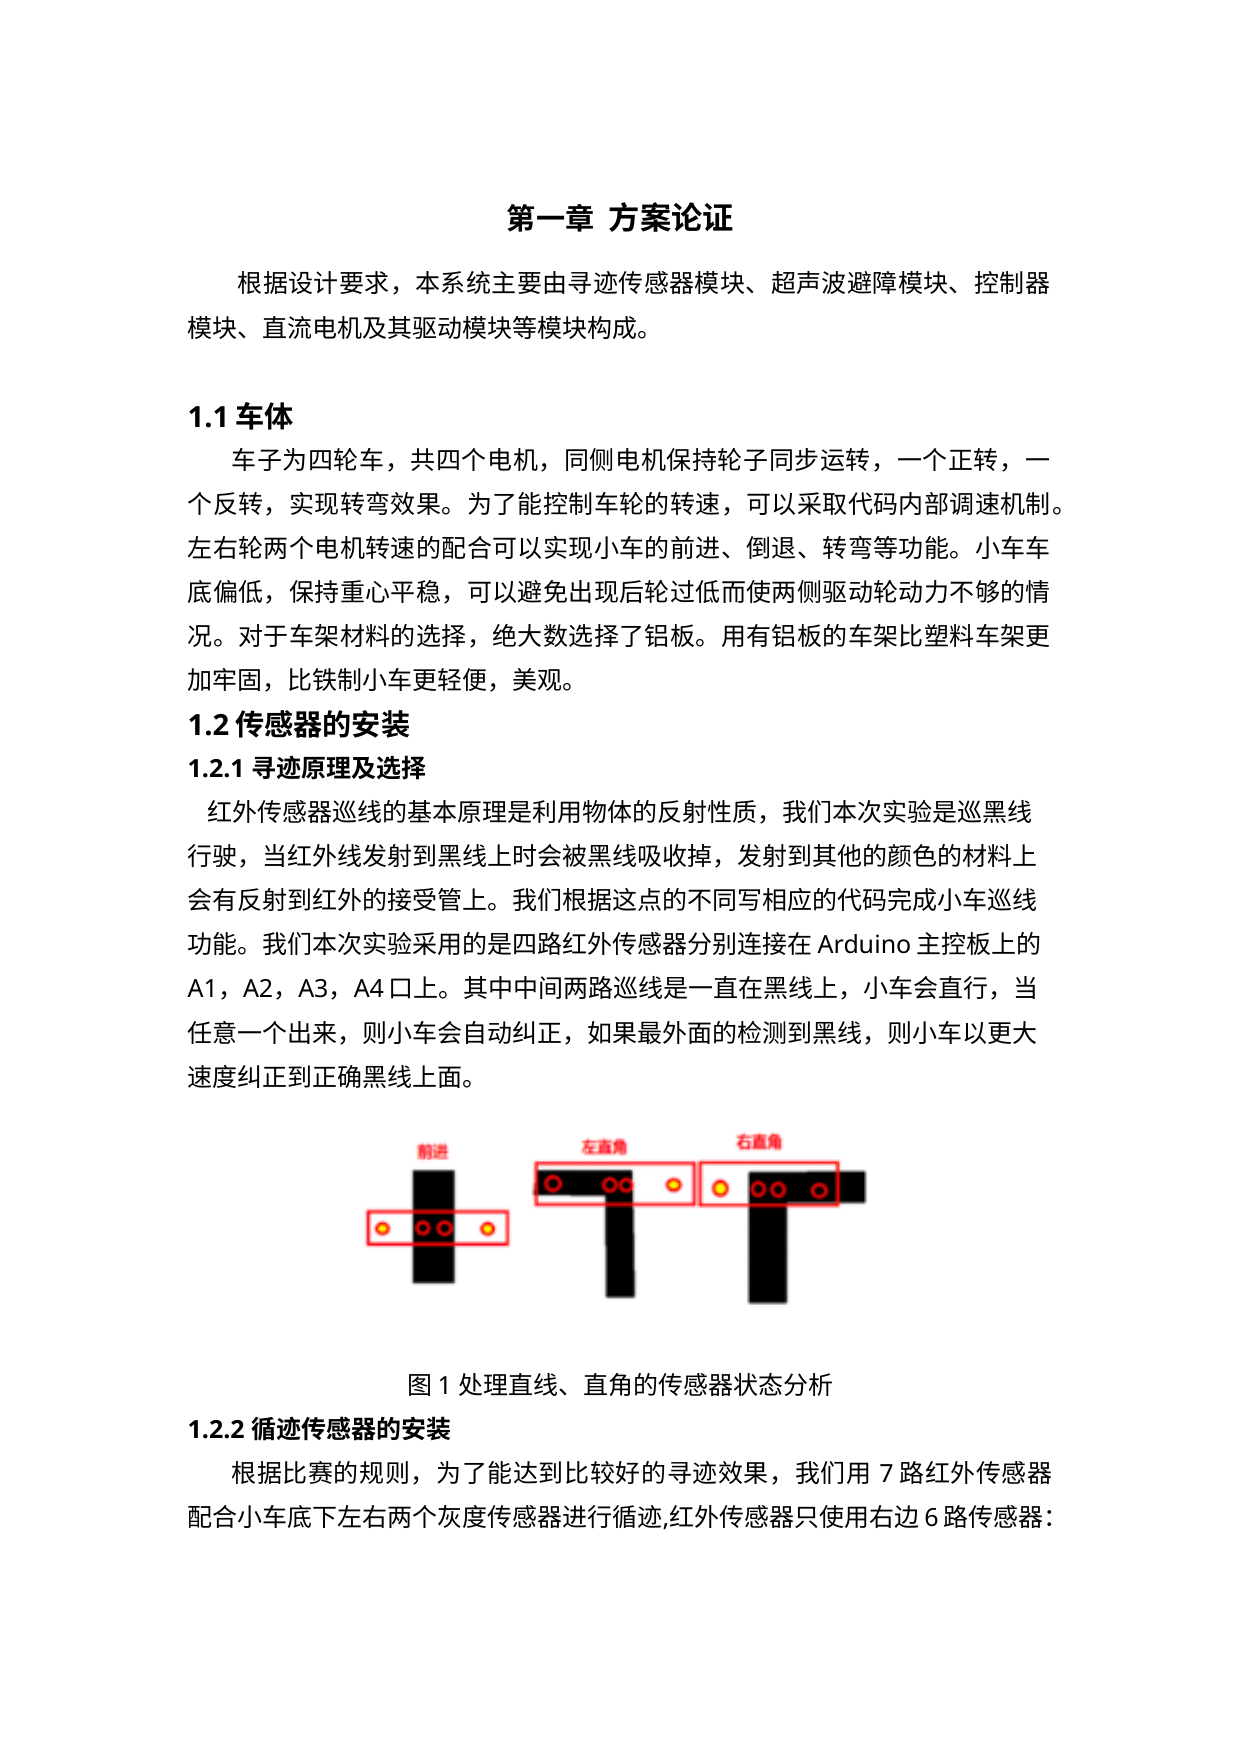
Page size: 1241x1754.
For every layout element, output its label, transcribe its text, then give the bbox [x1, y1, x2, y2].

text 1.2.1 寻迹原理及选择 [187, 745, 1053, 789]
text 图1 处理直线、直角的传感器状态分析 [187, 1362, 1053, 1406]
picture [355, 1097, 886, 1326]
text 根据设计要求，本系统主要由寻迹传感器模块、超声波避障模块、控制器模块、直流电机及其驱动模块等模块构成。 [187, 260, 1053, 348]
text 车子为四轮车，共四个电机，同侧电机保持轮子同步运转，一个正转，一个反转，实现转弯效果。为了能控制车轮的转速，可以采取代码内部调速机制。左右轮两个电机转速的配合可以实现小车的前进、倒退、转弯等功能。小车车底偏低，保持重心平稳，可以避免出现后轮过低而使两侧驱动轮动力不够的情况。对于车架材料的选择，绝大数选择了铝板。用有铝板的车架比塑料车架更加牢固，比铁制小车更轻便，美观。 [187, 436, 1053, 701]
text 根据比赛的规则，为了能达到比较好的寻迹效果，我们用7路红外传感器配合小车底下左右两个灰度传感器进行循迹,红外传感器只使用右边6路传感器： [187, 1450, 1053, 1538]
text 红外传感器巡线的基本原理是利用物体的反射性质，我们本次实验是巡黑线行驶，当红外线发射到黑线上时会被黑线吸收掉，发射到其他的颜色的材料上会有反射到红外的接受管上。我们根据这点的不同写相应的代码完成小车巡线功能。我们本次实验采用的是四路红外传感器分别连接在Arduino主控板上的A1，A2，A3，A4口上。其中中间两路巡线是一直在黑线上，小车会直行，当任意一个出来，则小车会自动纠正，如果最外面的检测到黑线，则小车以更大速度纠正到正确黑线上面。 [187, 789, 1053, 1097]
text 1.2.2 循迹传感器的安装 [187, 1406, 1053, 1450]
text 1.2传感器的安装 [187, 701, 1053, 745]
list 方案论证 [187, 172, 1053, 260]
text 1.1车体 [187, 392, 1053, 436]
